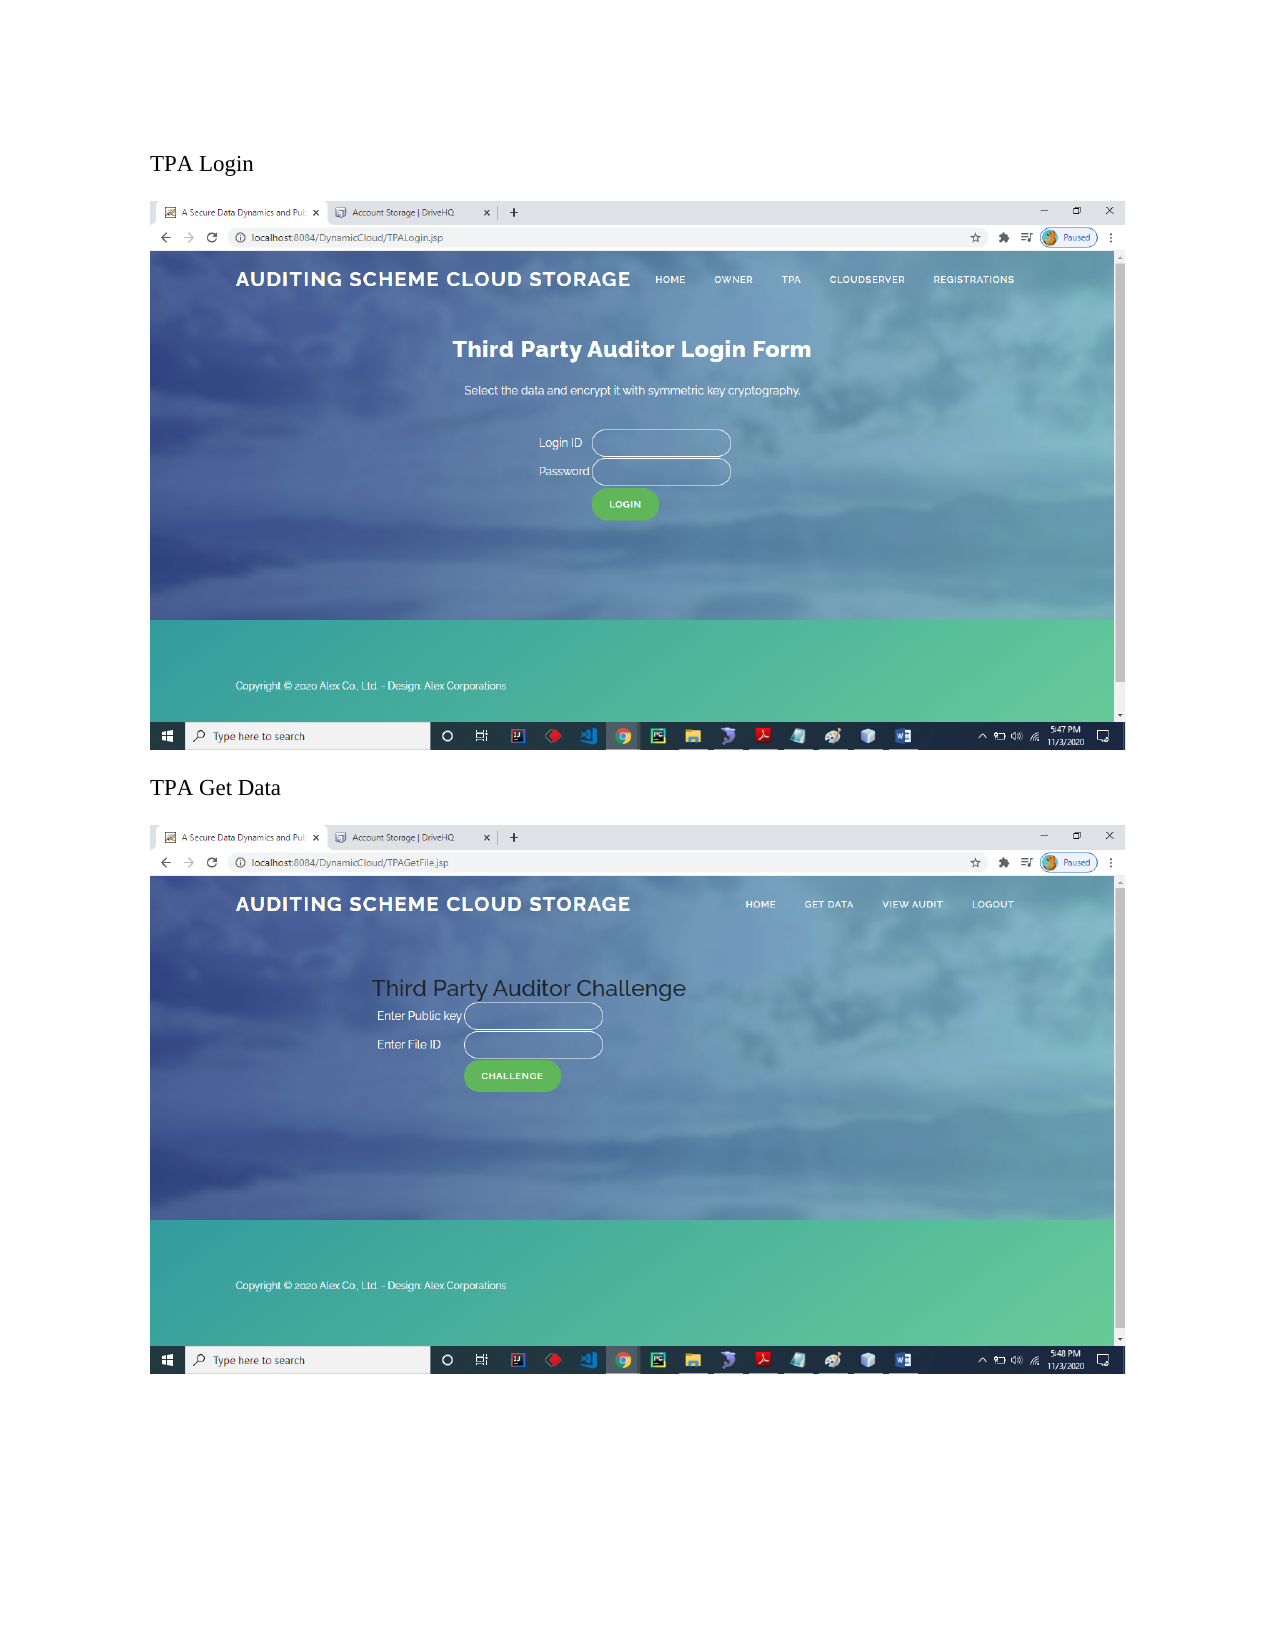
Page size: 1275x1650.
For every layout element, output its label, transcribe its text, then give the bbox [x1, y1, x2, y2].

picture [150, 825, 1125, 1374]
text TPA Login [150, 150, 1125, 176]
text TPA Get Data [150, 774, 1125, 801]
picture [150, 201, 1125, 750]
